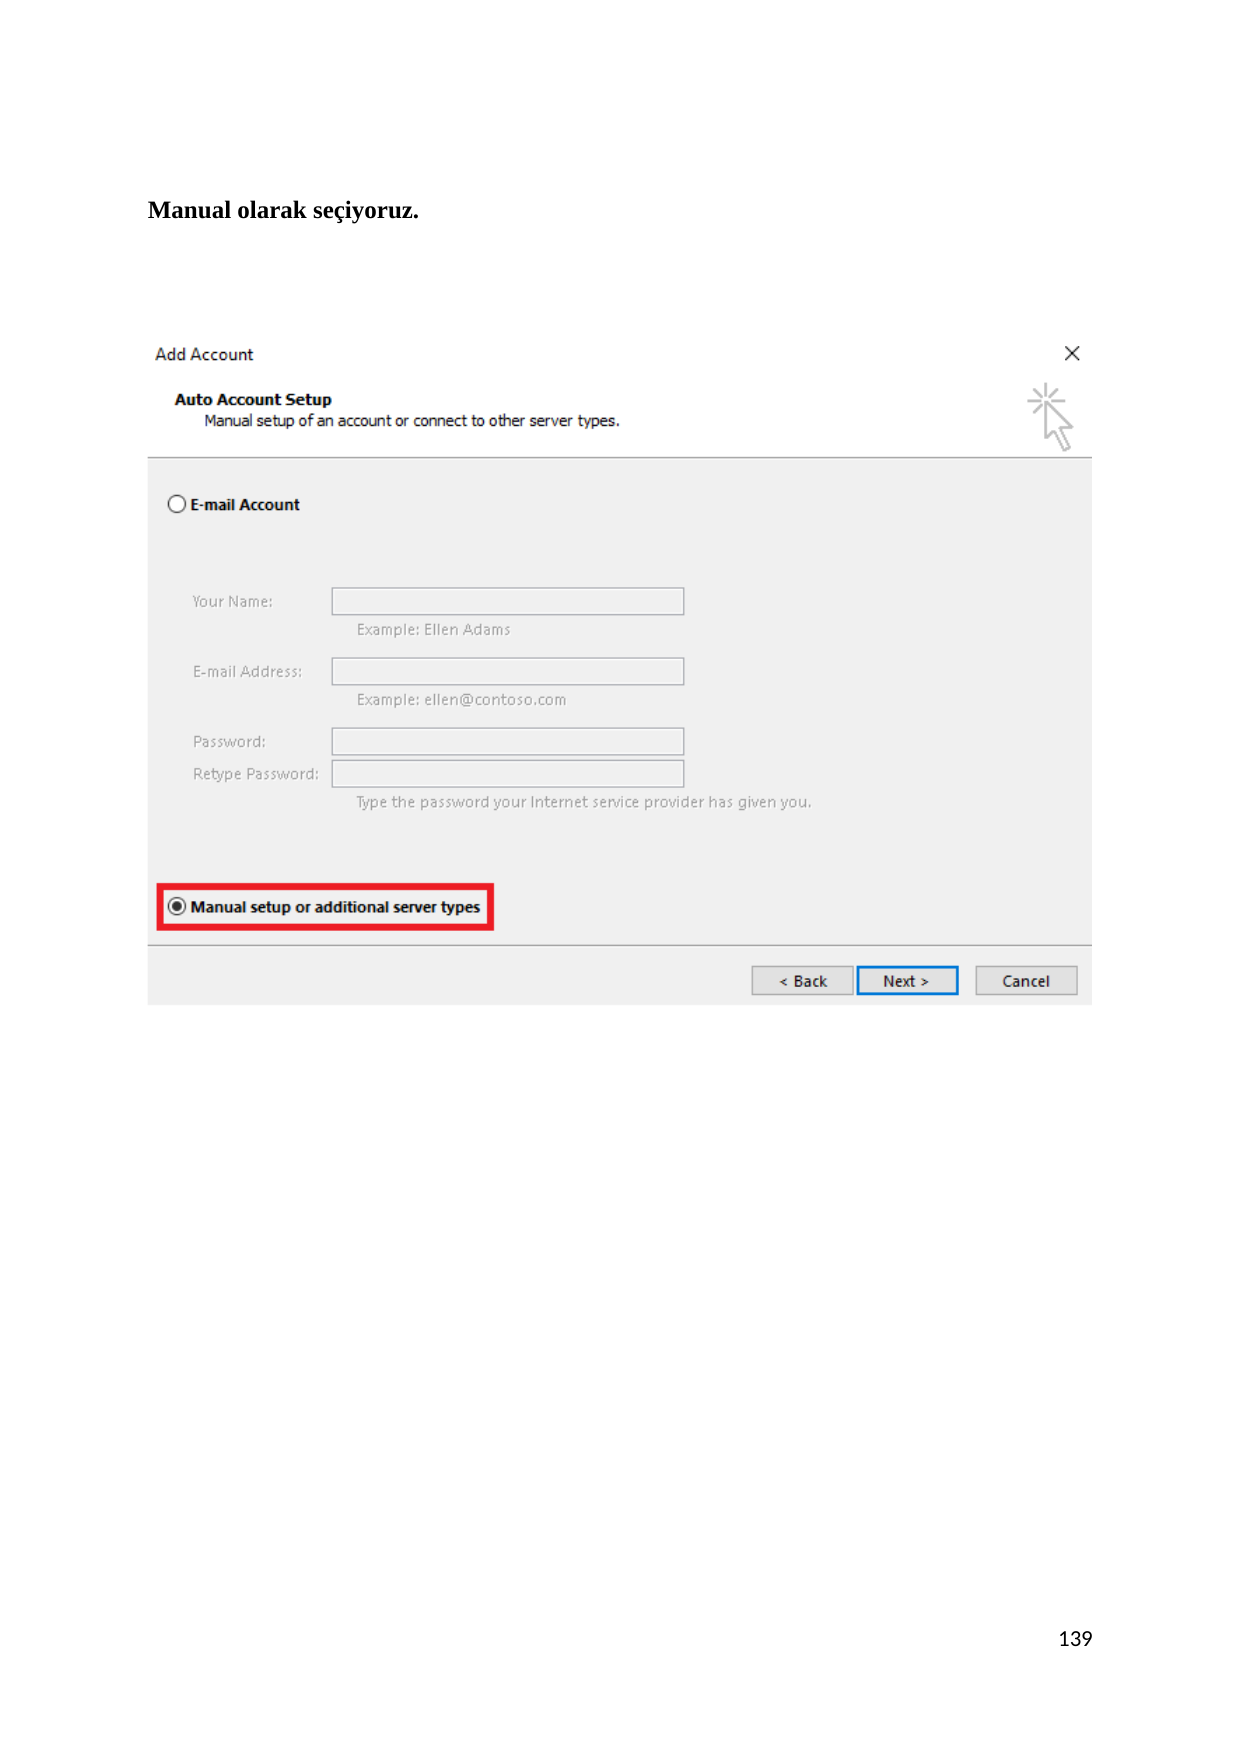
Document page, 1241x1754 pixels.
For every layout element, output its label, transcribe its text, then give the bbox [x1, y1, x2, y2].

picture [147, 338, 1092, 1008]
text Manual olarak seçiyoruz. [148, 195, 1093, 224]
